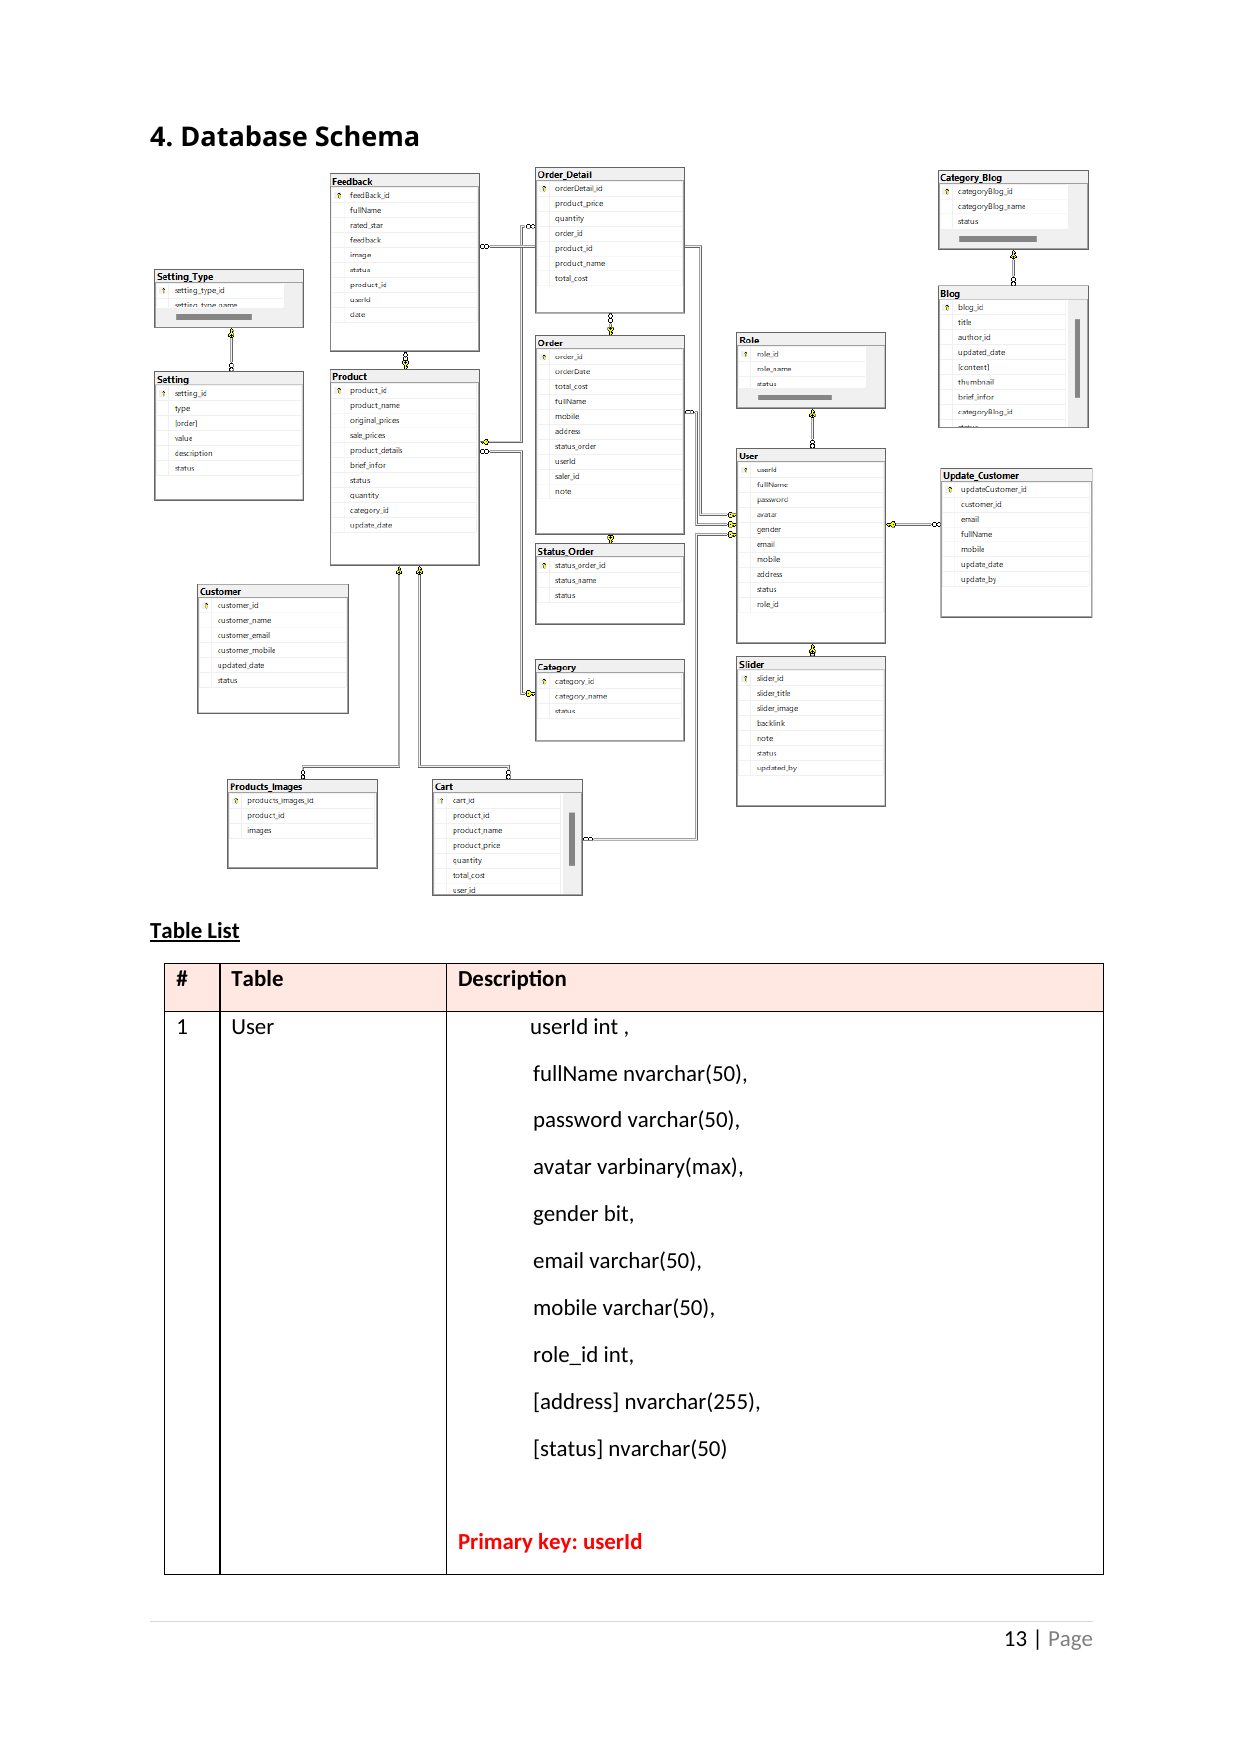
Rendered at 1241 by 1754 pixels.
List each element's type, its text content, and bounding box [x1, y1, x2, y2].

subtitle 4. Database Schema [150, 118, 1093, 155]
picture [150, 157, 1093, 898]
table_header Table [221, 964, 446, 1011]
text Table List [150, 916, 1093, 944]
table_cell 1 [165, 1012, 219, 1574]
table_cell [447, 1012, 1103, 1574]
table_header Description [447, 964, 1103, 1011]
table_header # [165, 964, 219, 1011]
table_cell User [221, 1012, 446, 1574]
